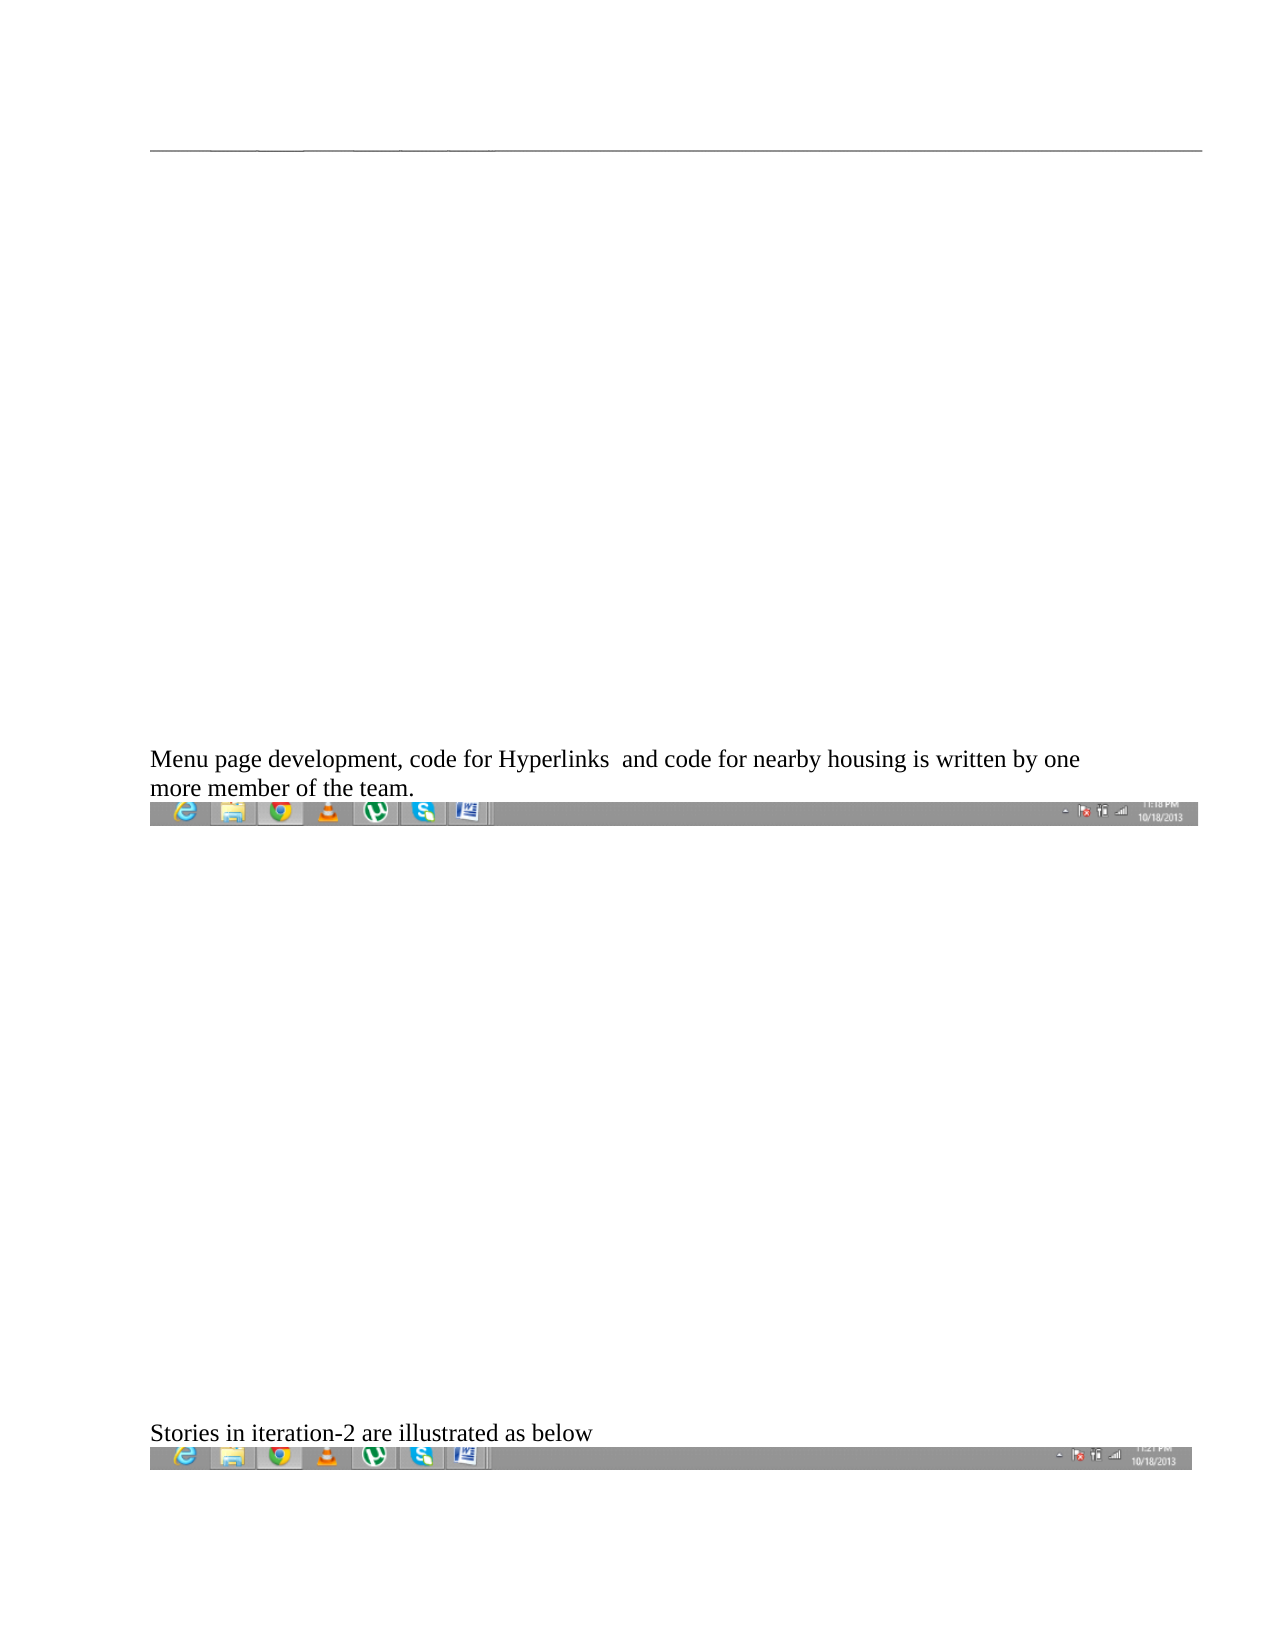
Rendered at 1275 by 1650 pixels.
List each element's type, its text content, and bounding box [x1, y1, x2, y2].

text Menu page development, code for Hyperlinks and code for nearby housing is written by one more member of the team. [150, 745, 1125, 802]
text Stories in iteration-2 are illustrated as below [150, 1418, 1125, 1447]
